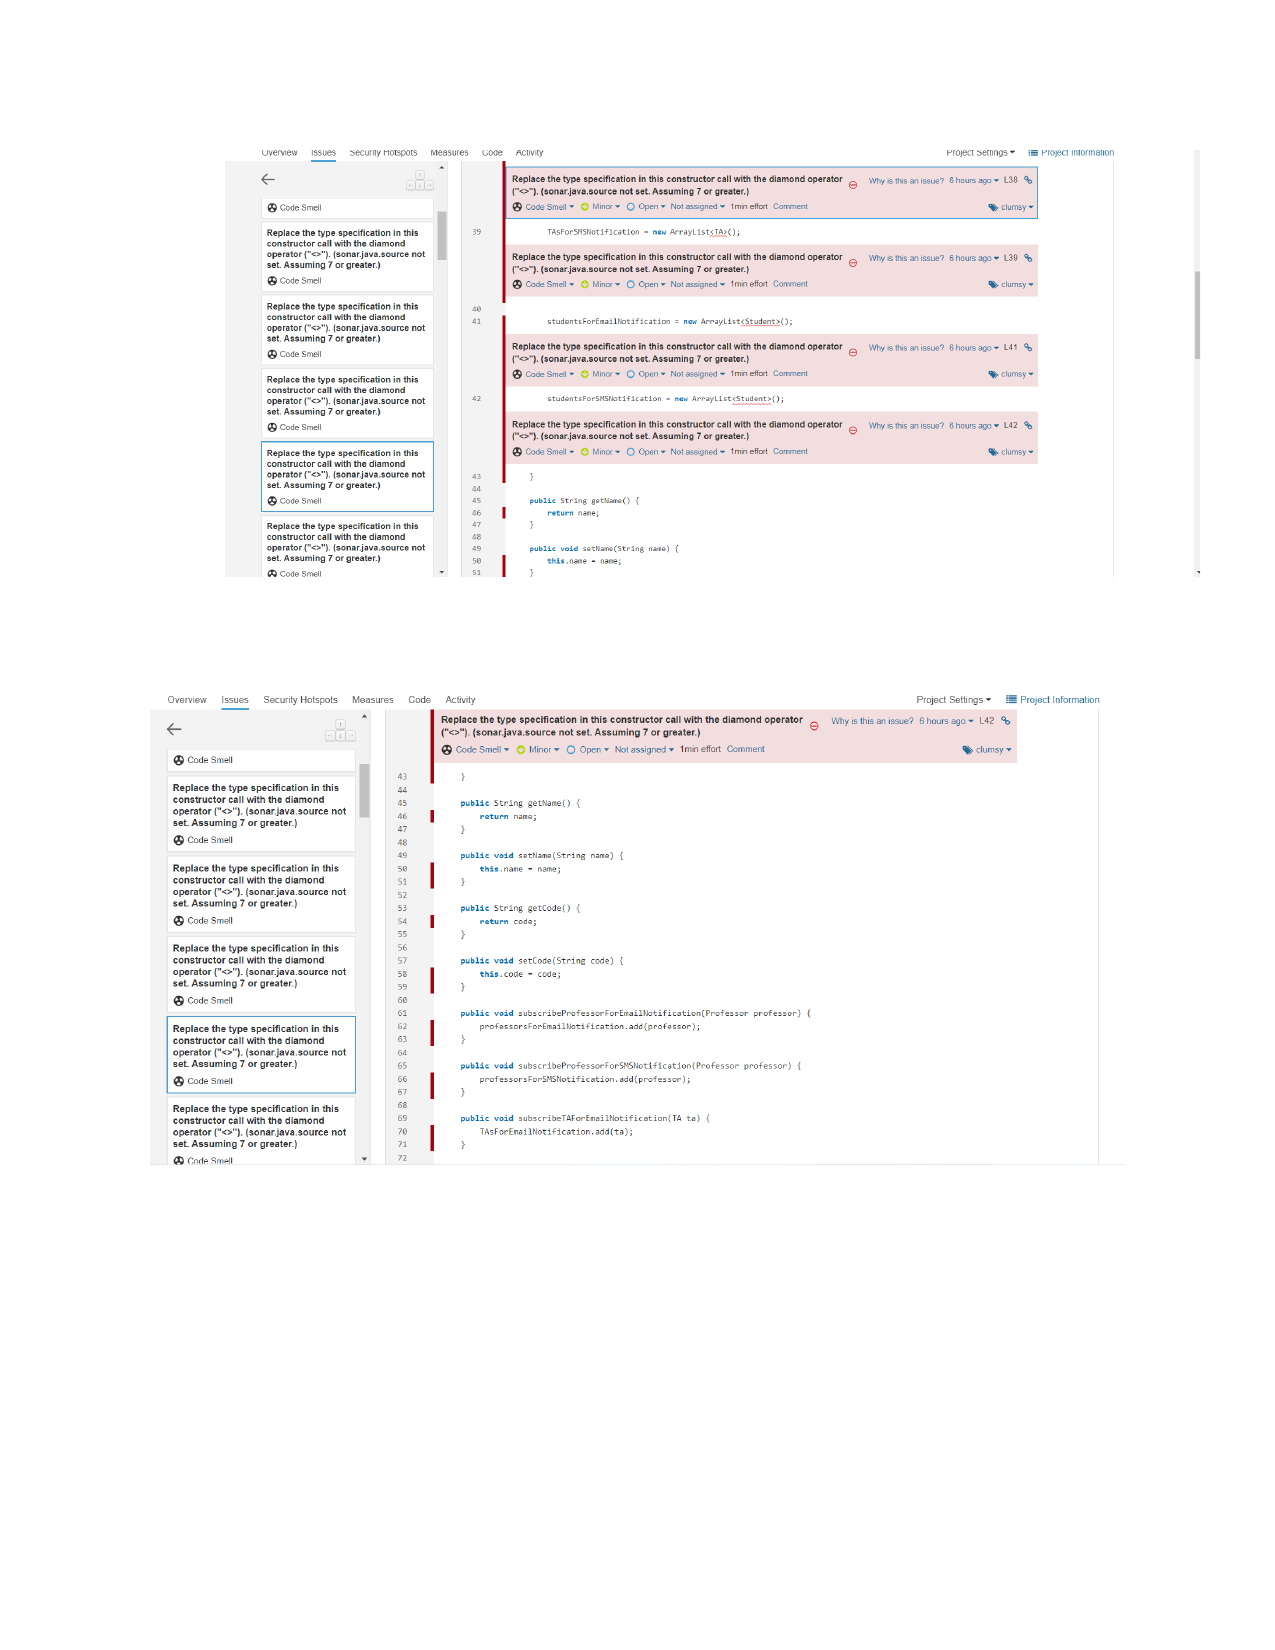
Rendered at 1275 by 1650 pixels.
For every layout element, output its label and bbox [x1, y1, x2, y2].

picture [150, 689, 1125, 1165]
picture [225, 150, 1200, 577]
